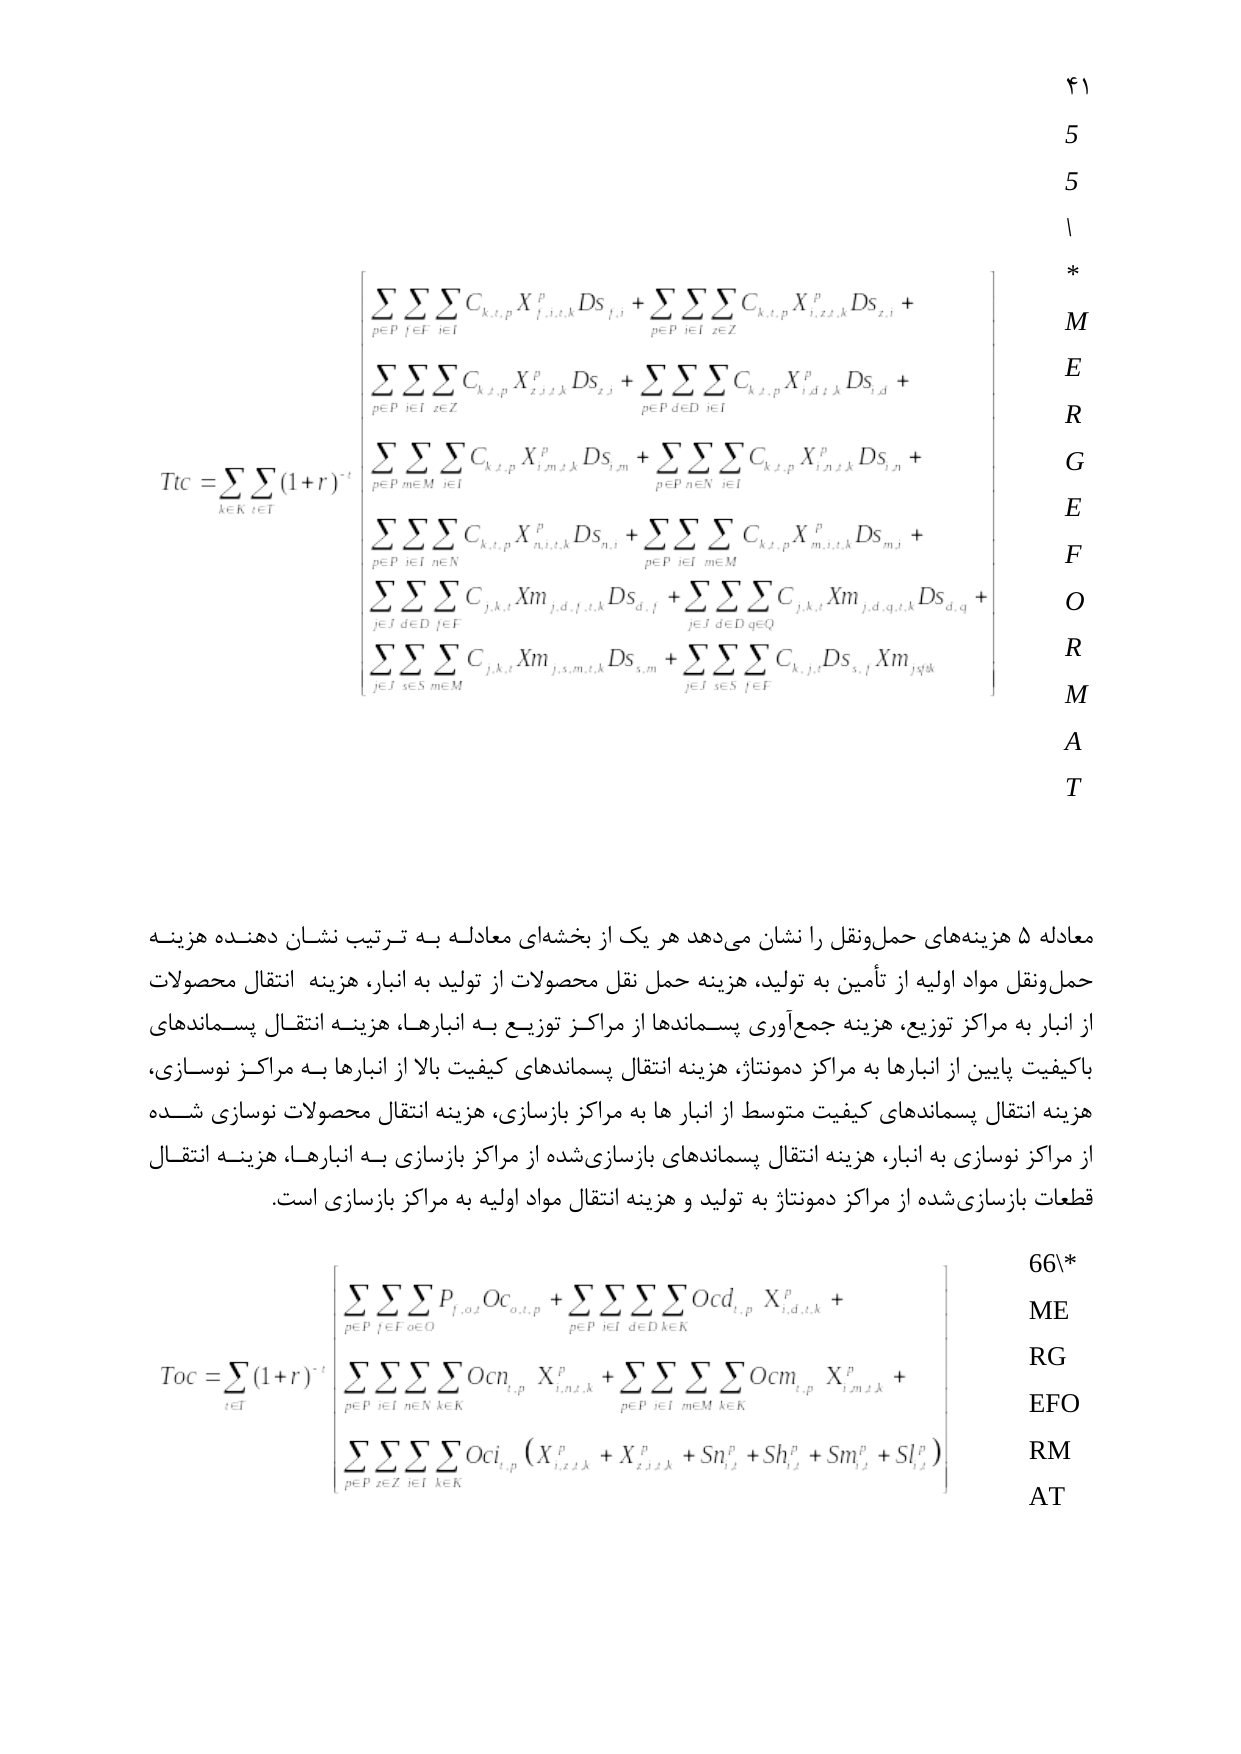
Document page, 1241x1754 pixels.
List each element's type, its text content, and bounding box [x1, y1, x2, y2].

table_header [1054, 118, 1093, 865]
table_header [148, 118, 1053, 865]
text معادله هزینه‌های حمل‌ونقل را نشان می‌دهد هر یک از بخشه‌ای معادله به ترتیب نشان دهنده هزینه حمل‌ونقل مواد اولیه از تأمین به تولید، هزینه حمل نقل محصولات از تولید به انبار، هزینه انتقال محصولات از انبار به مراکز توزیع، هزینه جمع‌آوری پسماندها از مراکز توزیع به انبارها، هزینه انتقال پسماندهای باکیفیت پایین از انبارها به مراکز دمونتاژ، هزینه انتقال پسماندهای کیفیت بالا از انبارها به مراکز نوسازی، هزینه انتقال پسماندهای کیفیت متوسط از انبار ها به مراکز بازسازی، هزینه انتقال محصولات نوسازی شده از مراکز نوسازی به انبار، هزینه انتقال پسماندهای بازسازی‌شده از مراکز بازسازی به انبارها، هزینه انتقال قطعات بازسازی‌شده از مراکز دمونتاژ به تولید و هزینه انتقال مواد اولیه به مراکز بازسازی است. [148, 924, 1093, 1216]
table_header [1018, 1247, 1093, 1527]
table_header [148, 1247, 1017, 1527]
